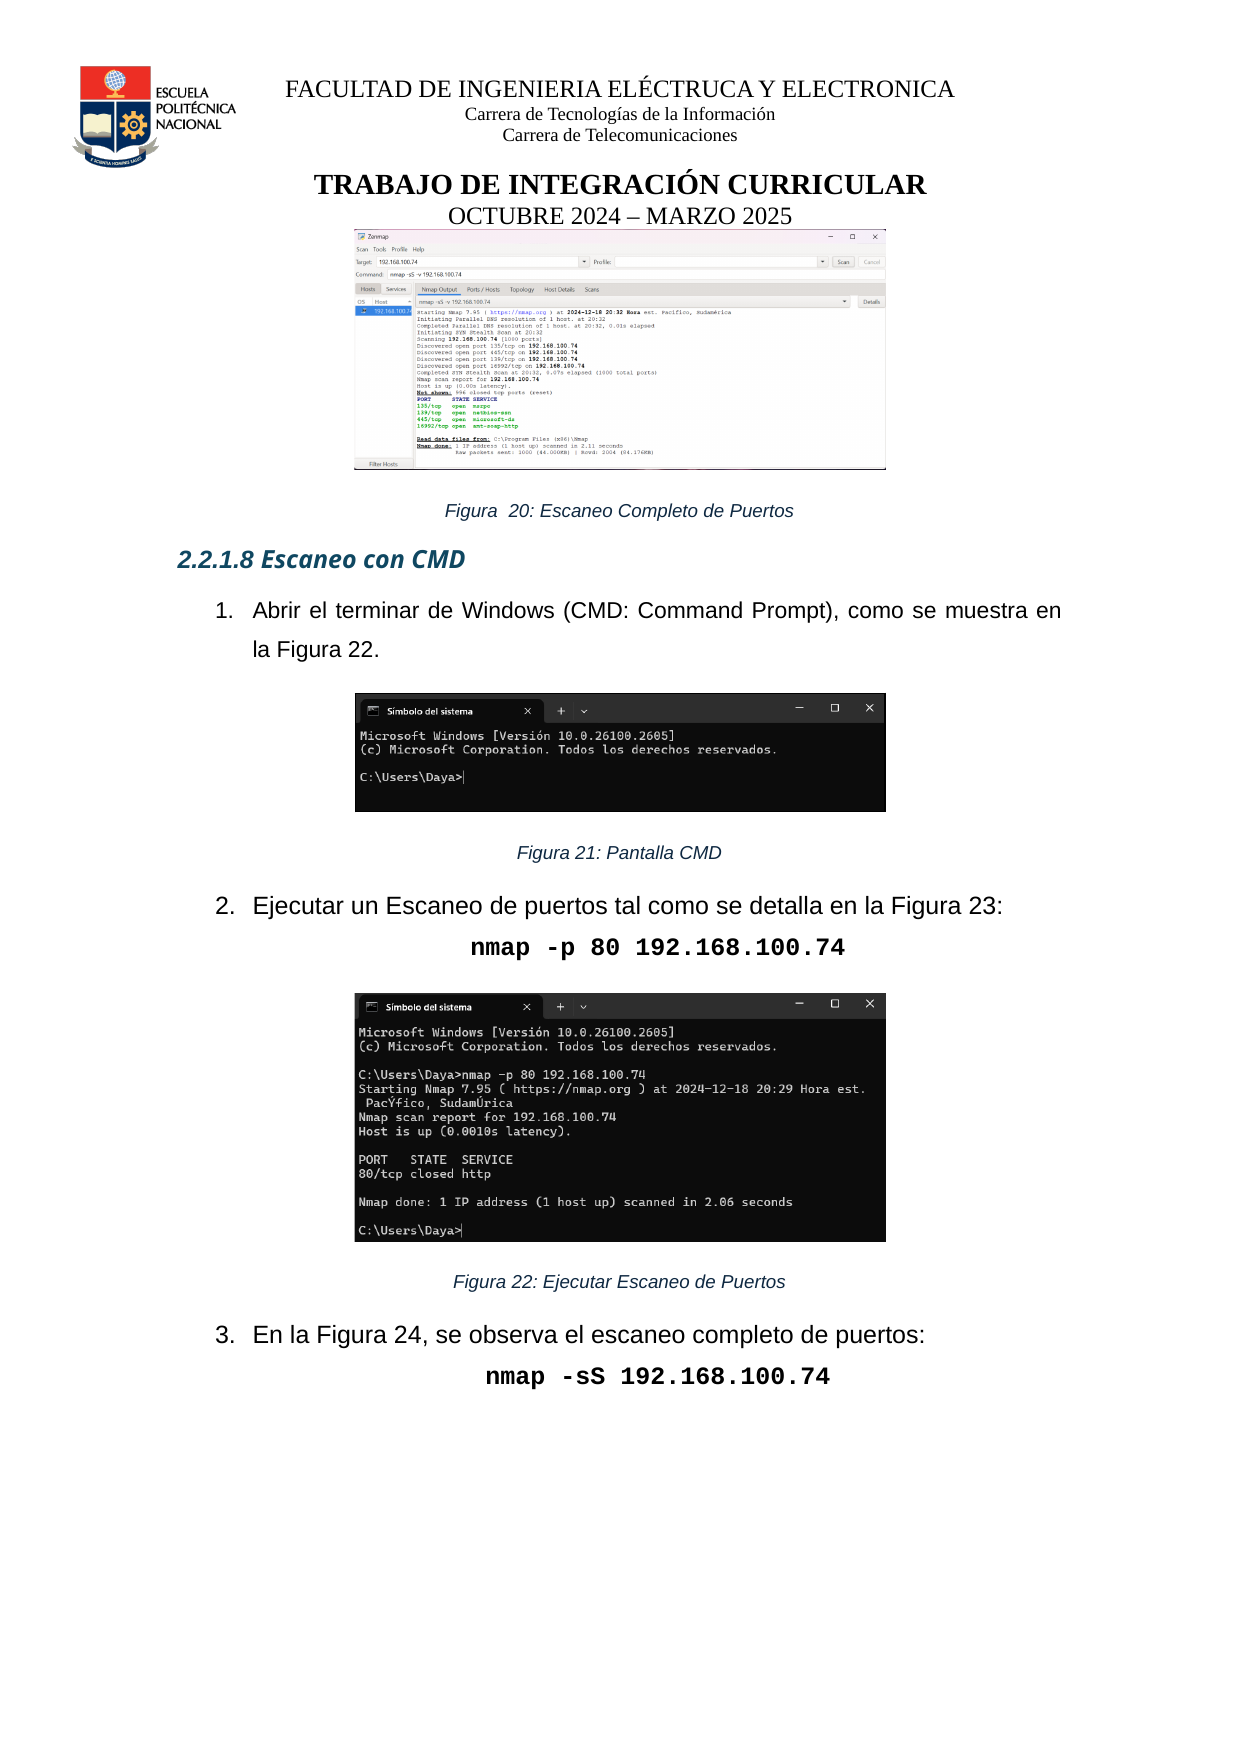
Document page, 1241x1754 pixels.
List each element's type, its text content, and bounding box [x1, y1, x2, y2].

list Ejecutar un Escaneo de puertos tal como se detalla en la Figura 23: [215, 891, 1063, 920]
subtitle 2.2.1.8 Escaneo con CMD [177, 542, 1063, 576]
list Abrir el terminar de Windows (CMD: Command Prompt), como se muestra en la Figura 22. [215, 597, 1063, 663]
list En la Figura 24, se observa el escaneo completo de puertos: [215, 1320, 1063, 1349]
picture [354, 229, 886, 470]
picture [63, 45, 244, 178]
list nmap -p 80 192.168.100.74 [252, 934, 1063, 963]
picture [356, 694, 884, 811]
picture [354, 993, 886, 1242]
list nmap -sS 192.168.100.74 [252, 1363, 1063, 1392]
